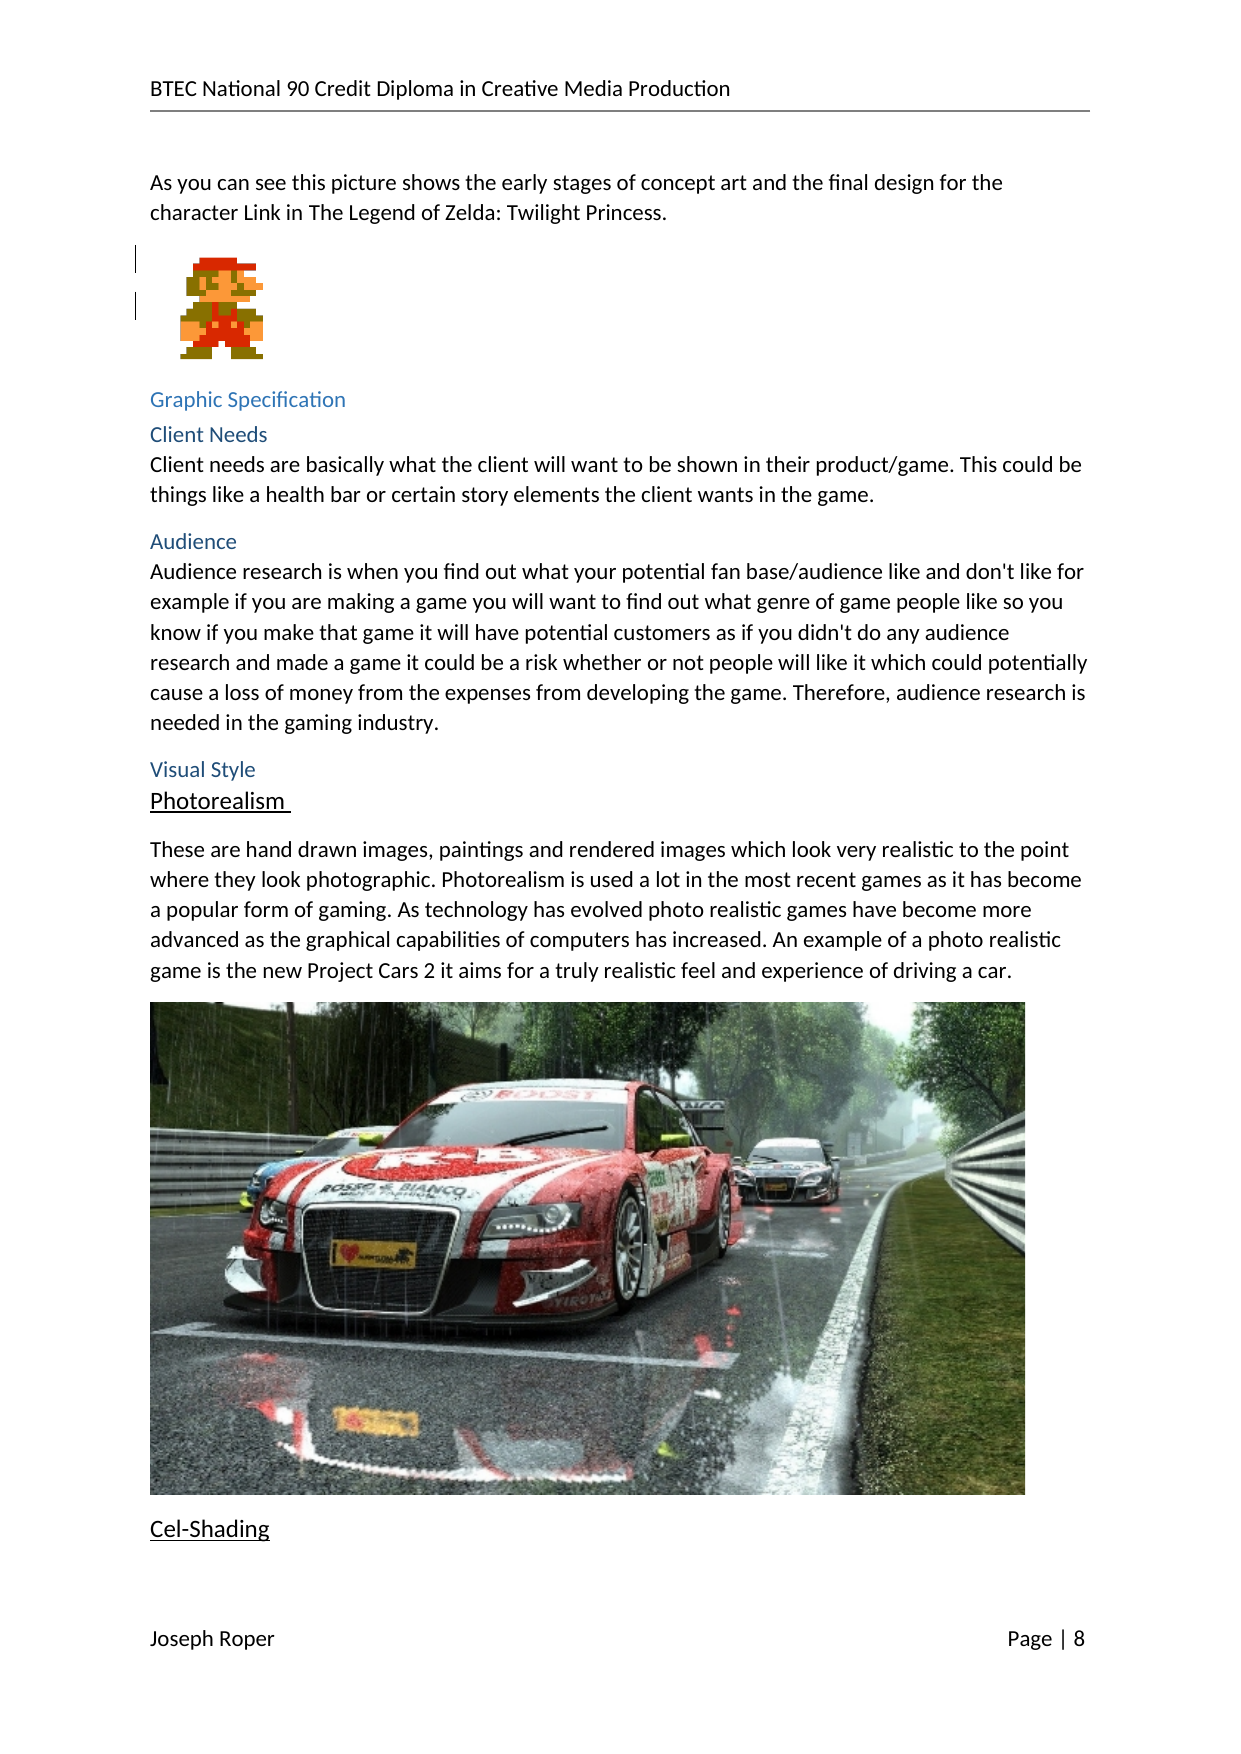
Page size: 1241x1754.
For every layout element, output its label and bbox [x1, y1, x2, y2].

picture [173, 257, 267, 358]
picture [150, 1002, 1025, 1495]
